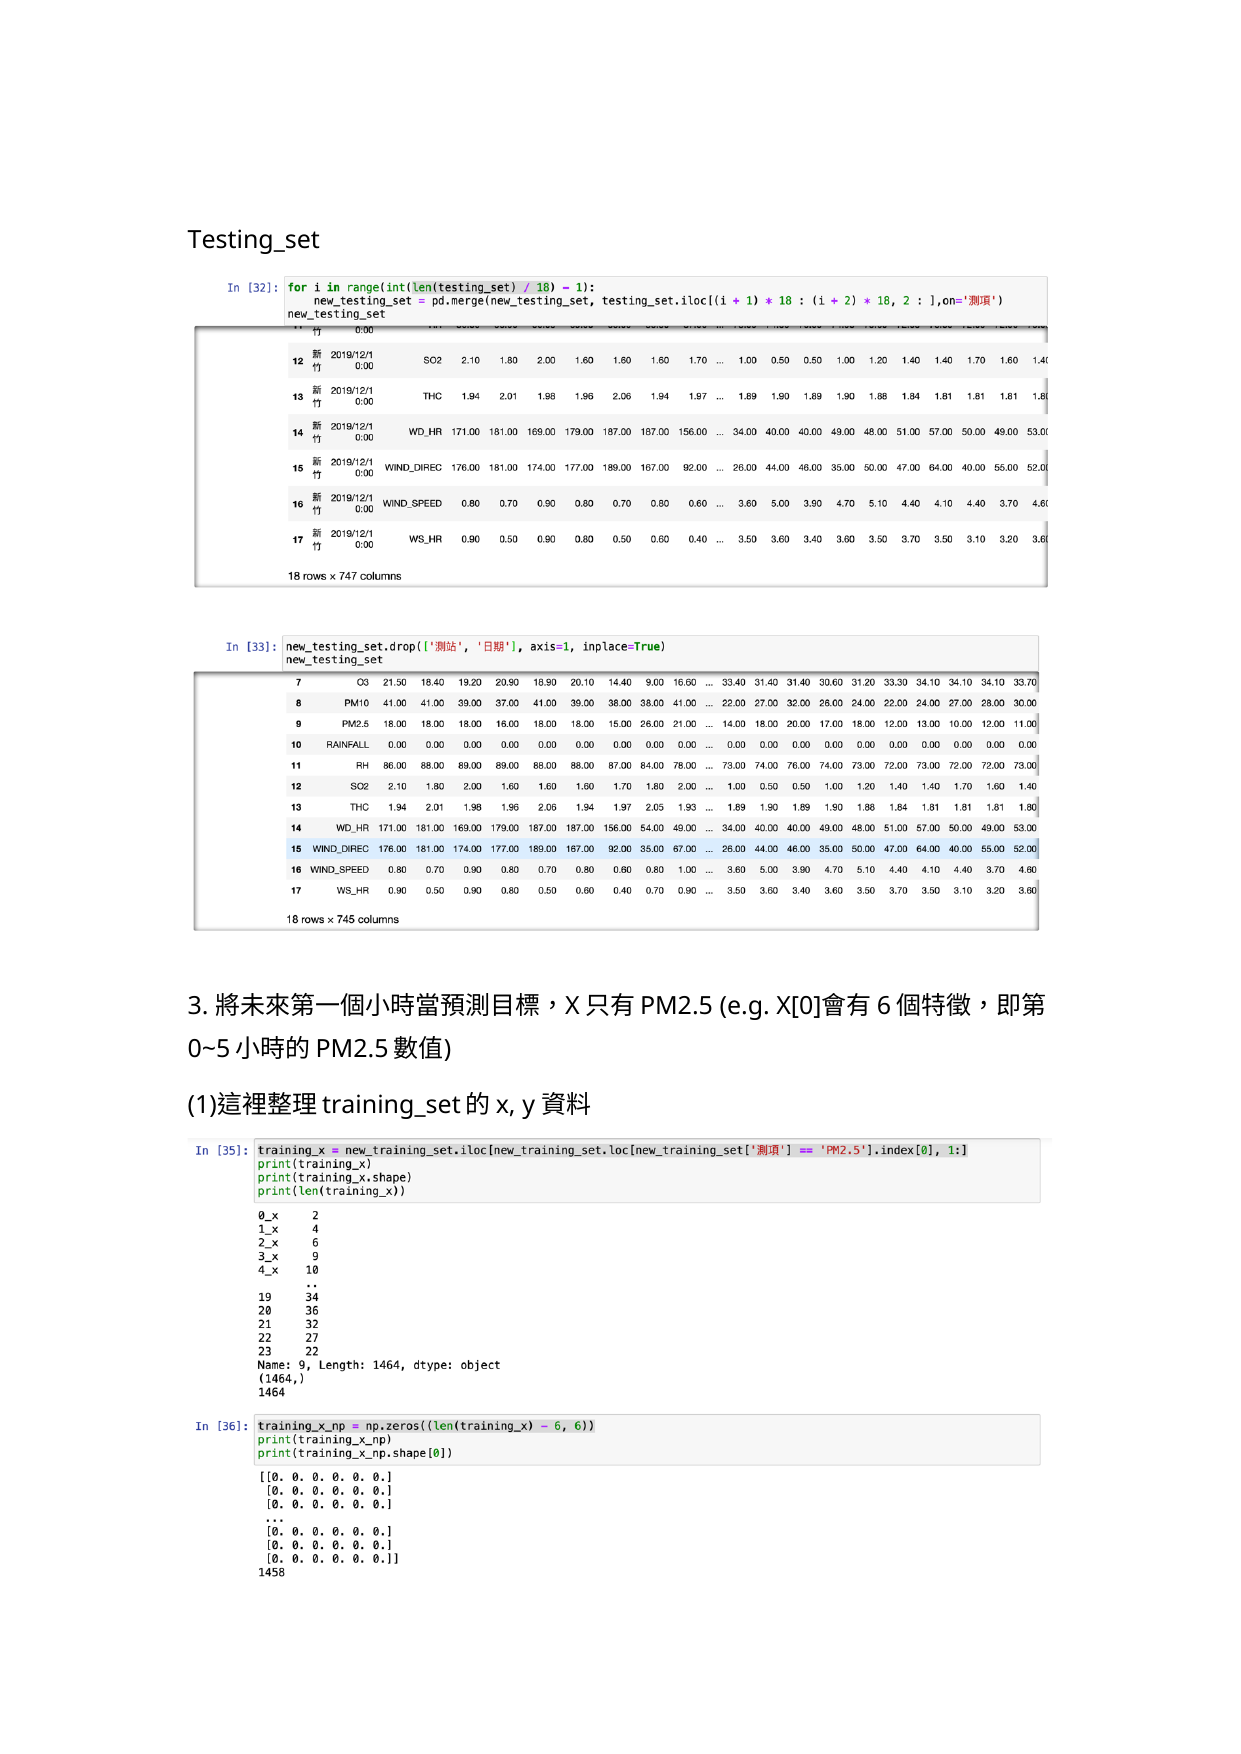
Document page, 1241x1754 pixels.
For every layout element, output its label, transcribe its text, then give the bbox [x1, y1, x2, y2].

text (1)這裡整理training_set的x, y 資料 [187, 1083, 1053, 1121]
picture [187, 274, 1053, 590]
text 3. 將未來第一個小時當預測目標，X只有PM2.5 (e.g. X[0]會有6個特徵，即第0~5小時的PM2.5數值) [187, 985, 1053, 1066]
picture [187, 629, 1042, 934]
text Testing_set [187, 219, 1053, 257]
picture [187, 1138, 1053, 1588]
